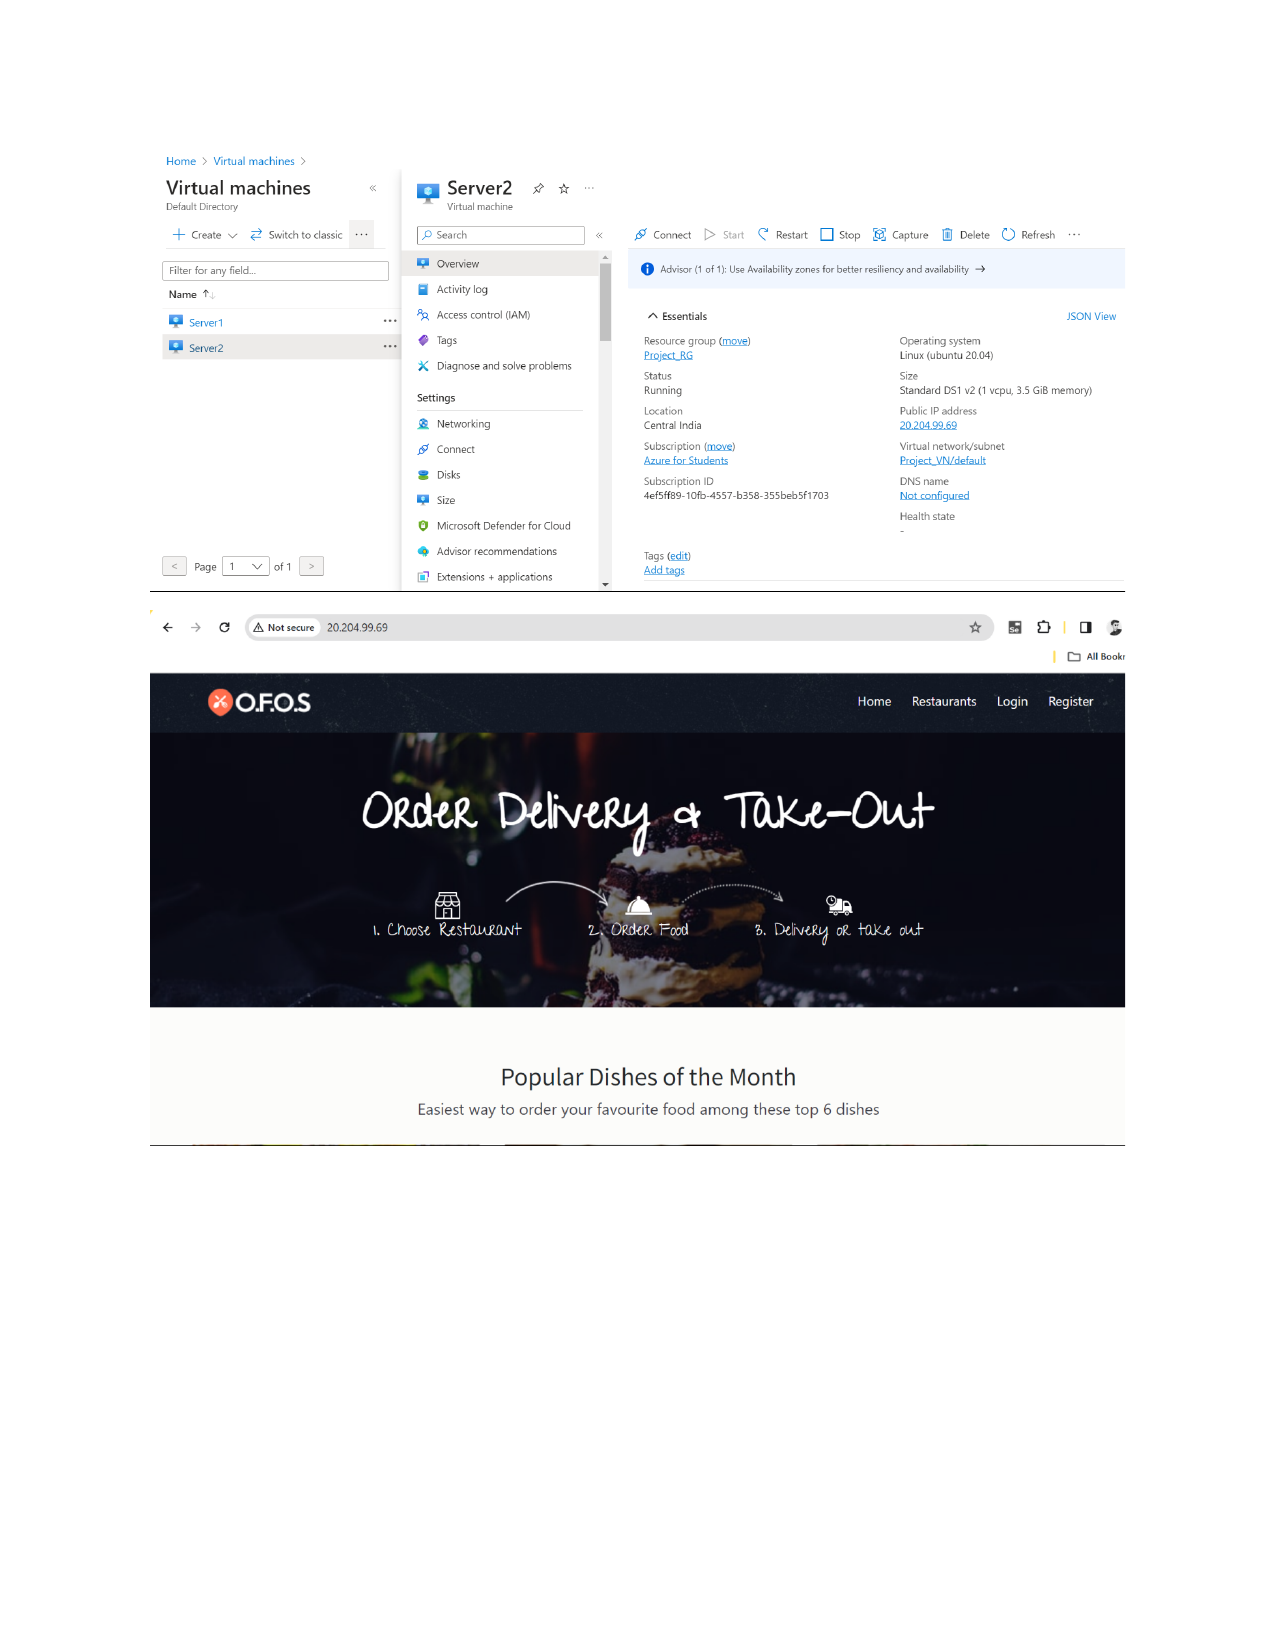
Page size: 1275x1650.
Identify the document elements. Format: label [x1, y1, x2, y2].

picture [150, 150, 1125, 592]
picture [150, 610, 1125, 1146]
